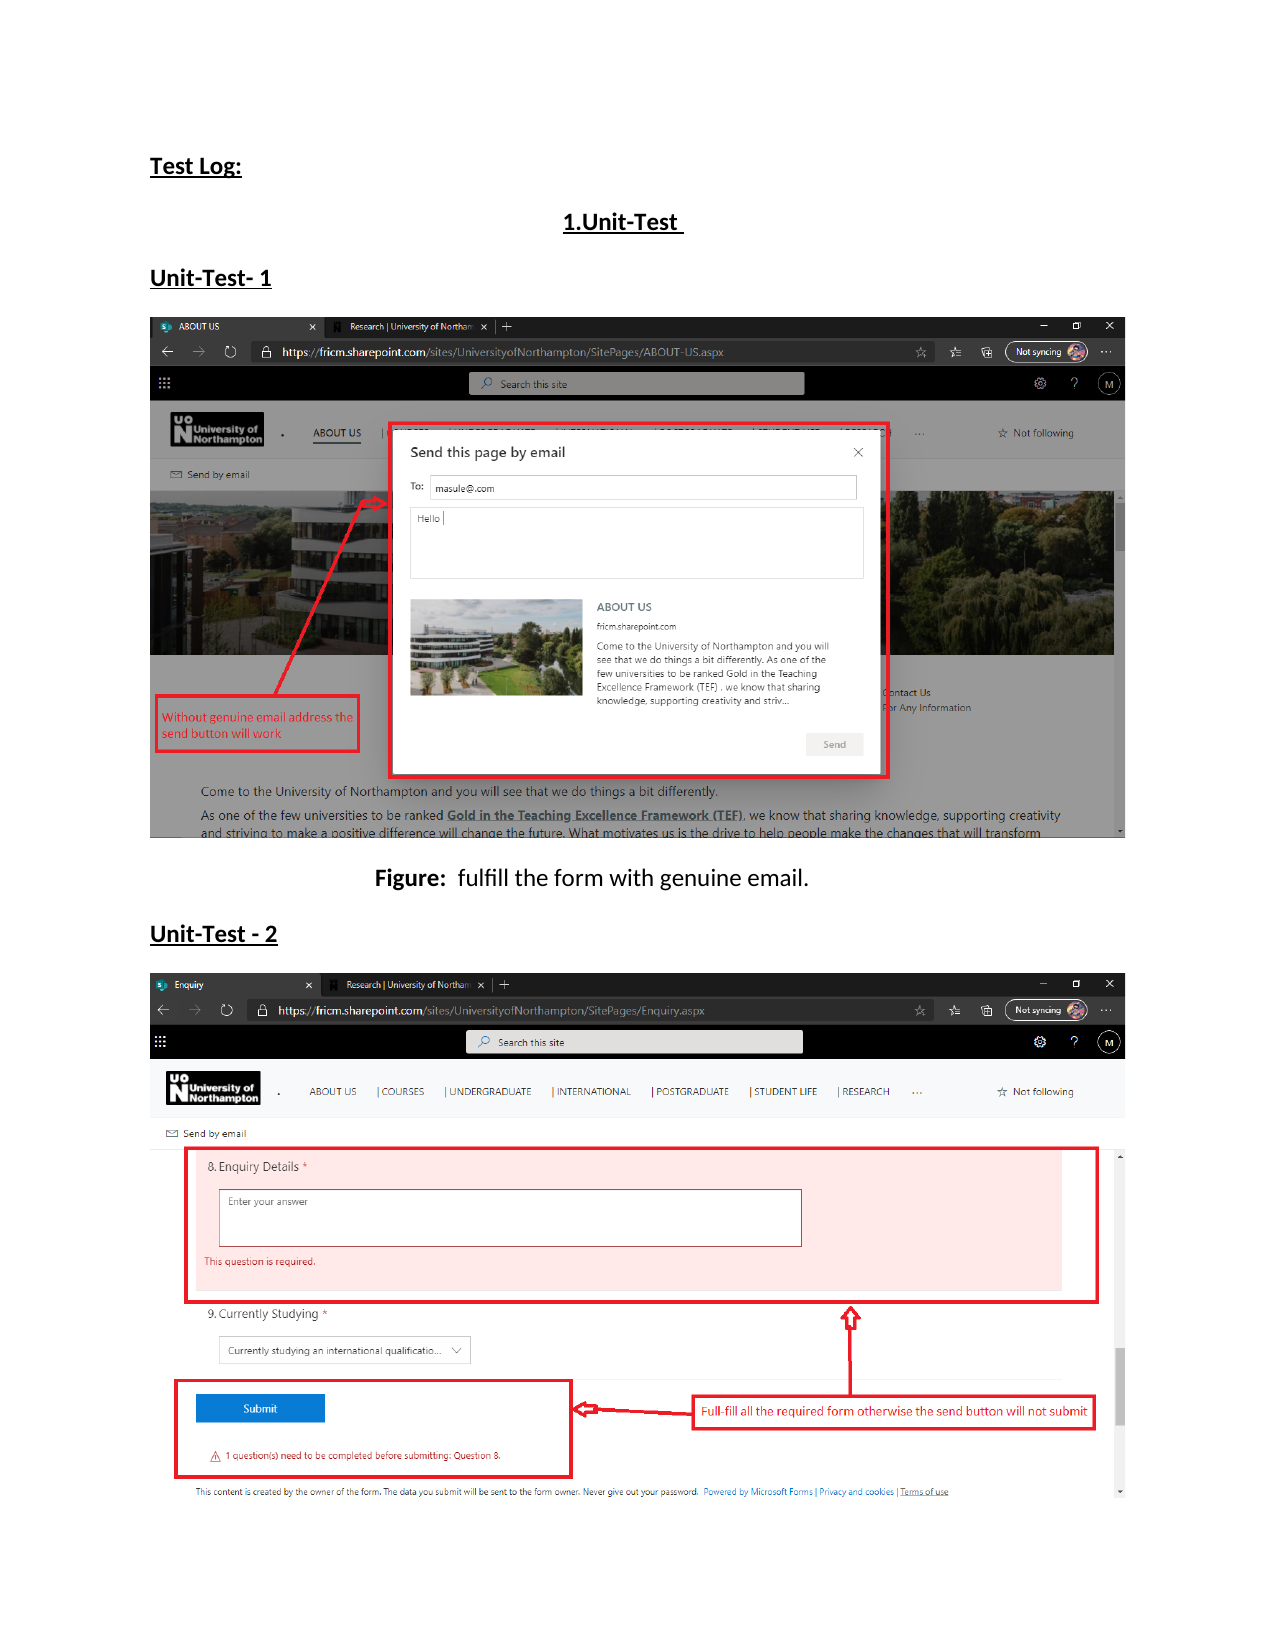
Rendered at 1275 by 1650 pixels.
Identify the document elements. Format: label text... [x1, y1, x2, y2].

text Test Log: [150, 150, 1125, 181]
picture [150, 317, 1125, 838]
list 1.Unit-Test [562, 206, 1125, 236]
text Unit-Test- 1 [150, 262, 1125, 292]
text Figure: fulfill the form with genuine email. [300, 862, 1125, 893]
picture [150, 973, 1125, 1498]
text Unit-Test - 2 [150, 918, 1125, 948]
